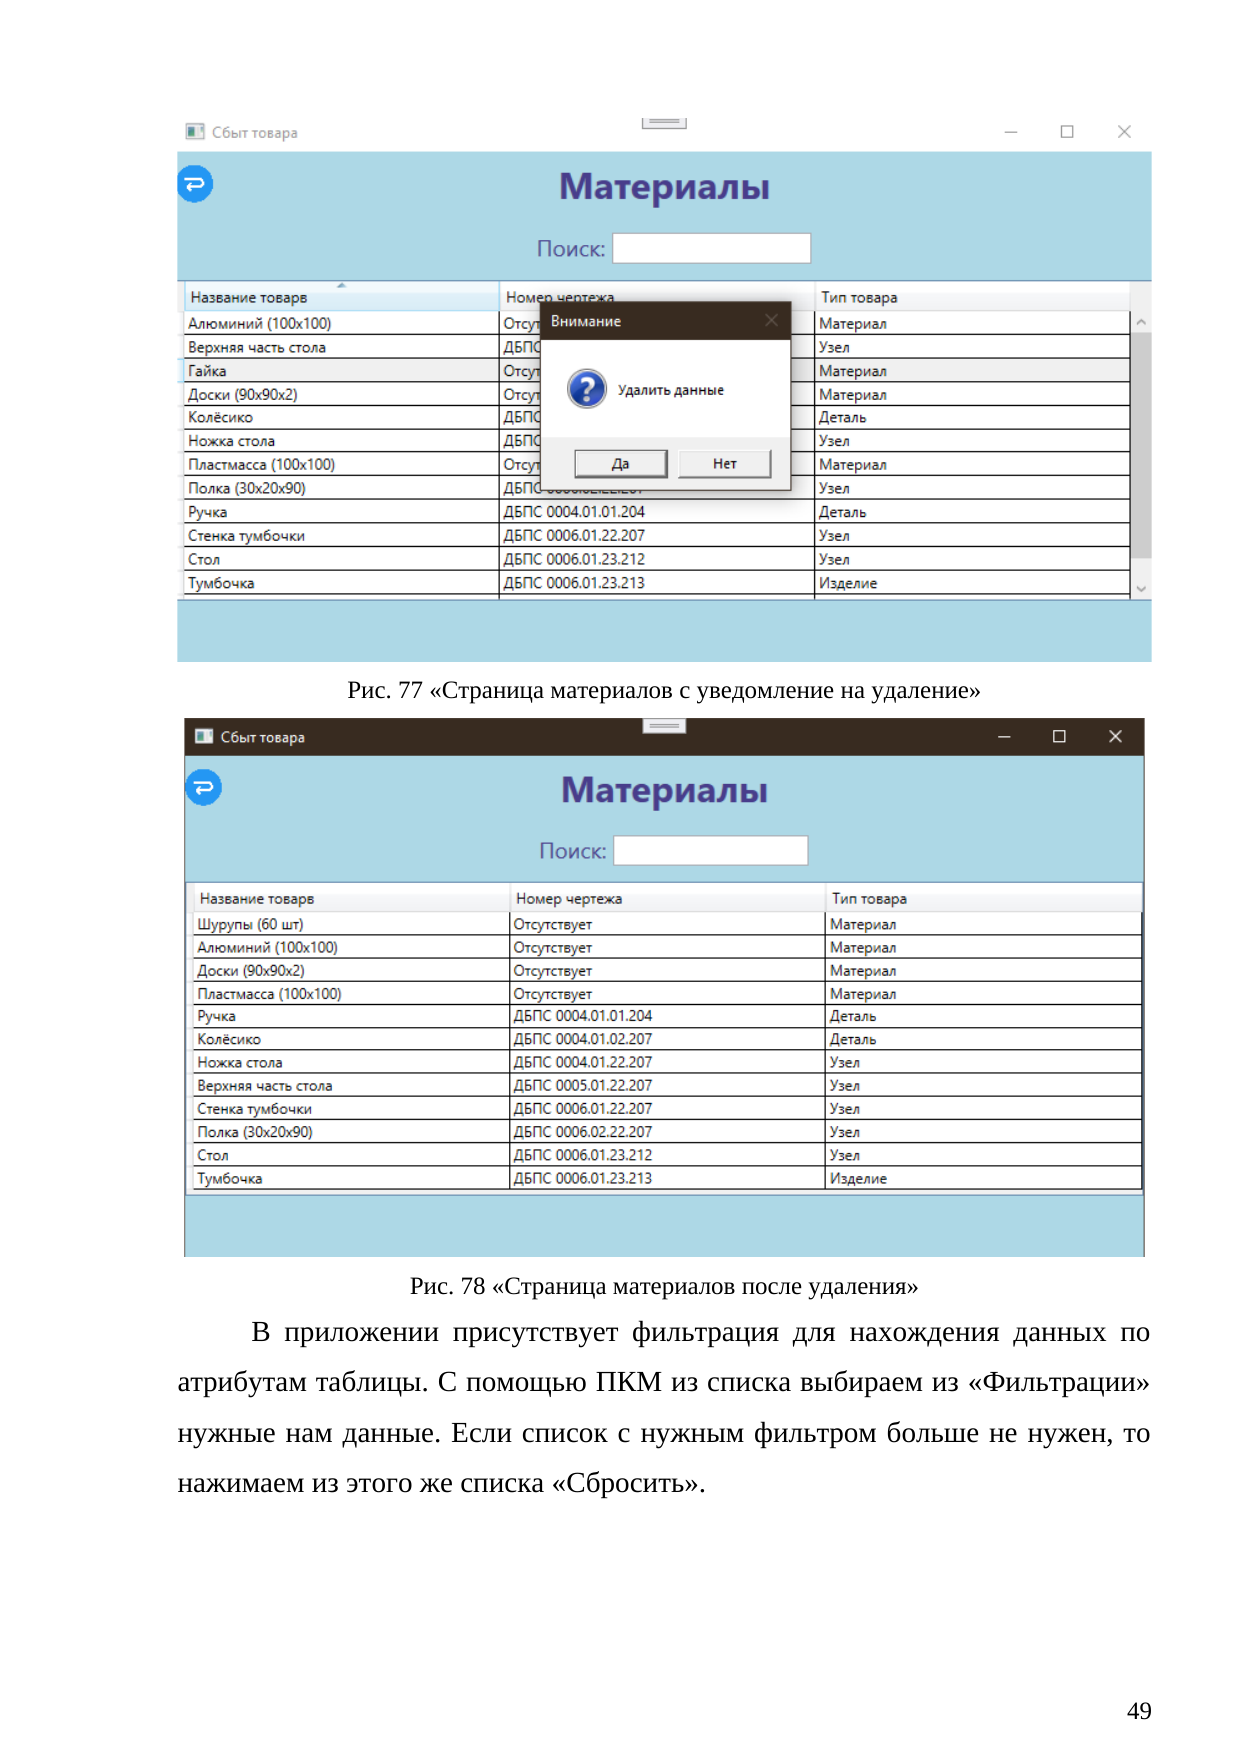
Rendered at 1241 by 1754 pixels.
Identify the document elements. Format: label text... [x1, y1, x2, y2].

picture [177, 118, 1152, 662]
text В приложении присутствует фильтрация для нахождения данных по атрибутам таблицы. С помощью ПКМ из списка выбираем из «Фильтрации» нужные нам данные. Если список с нужным фильтром больше не нужен, то нажимаем из этого же списка «Сбросить». [177, 1314, 1152, 1499]
text Рис. 78 «Страница материалов после удаления» [177, 1271, 1152, 1300]
text Рис. 77 «Страница материалов с уведомление на удаление» [177, 675, 1152, 704]
picture [184, 718, 1145, 1257]
